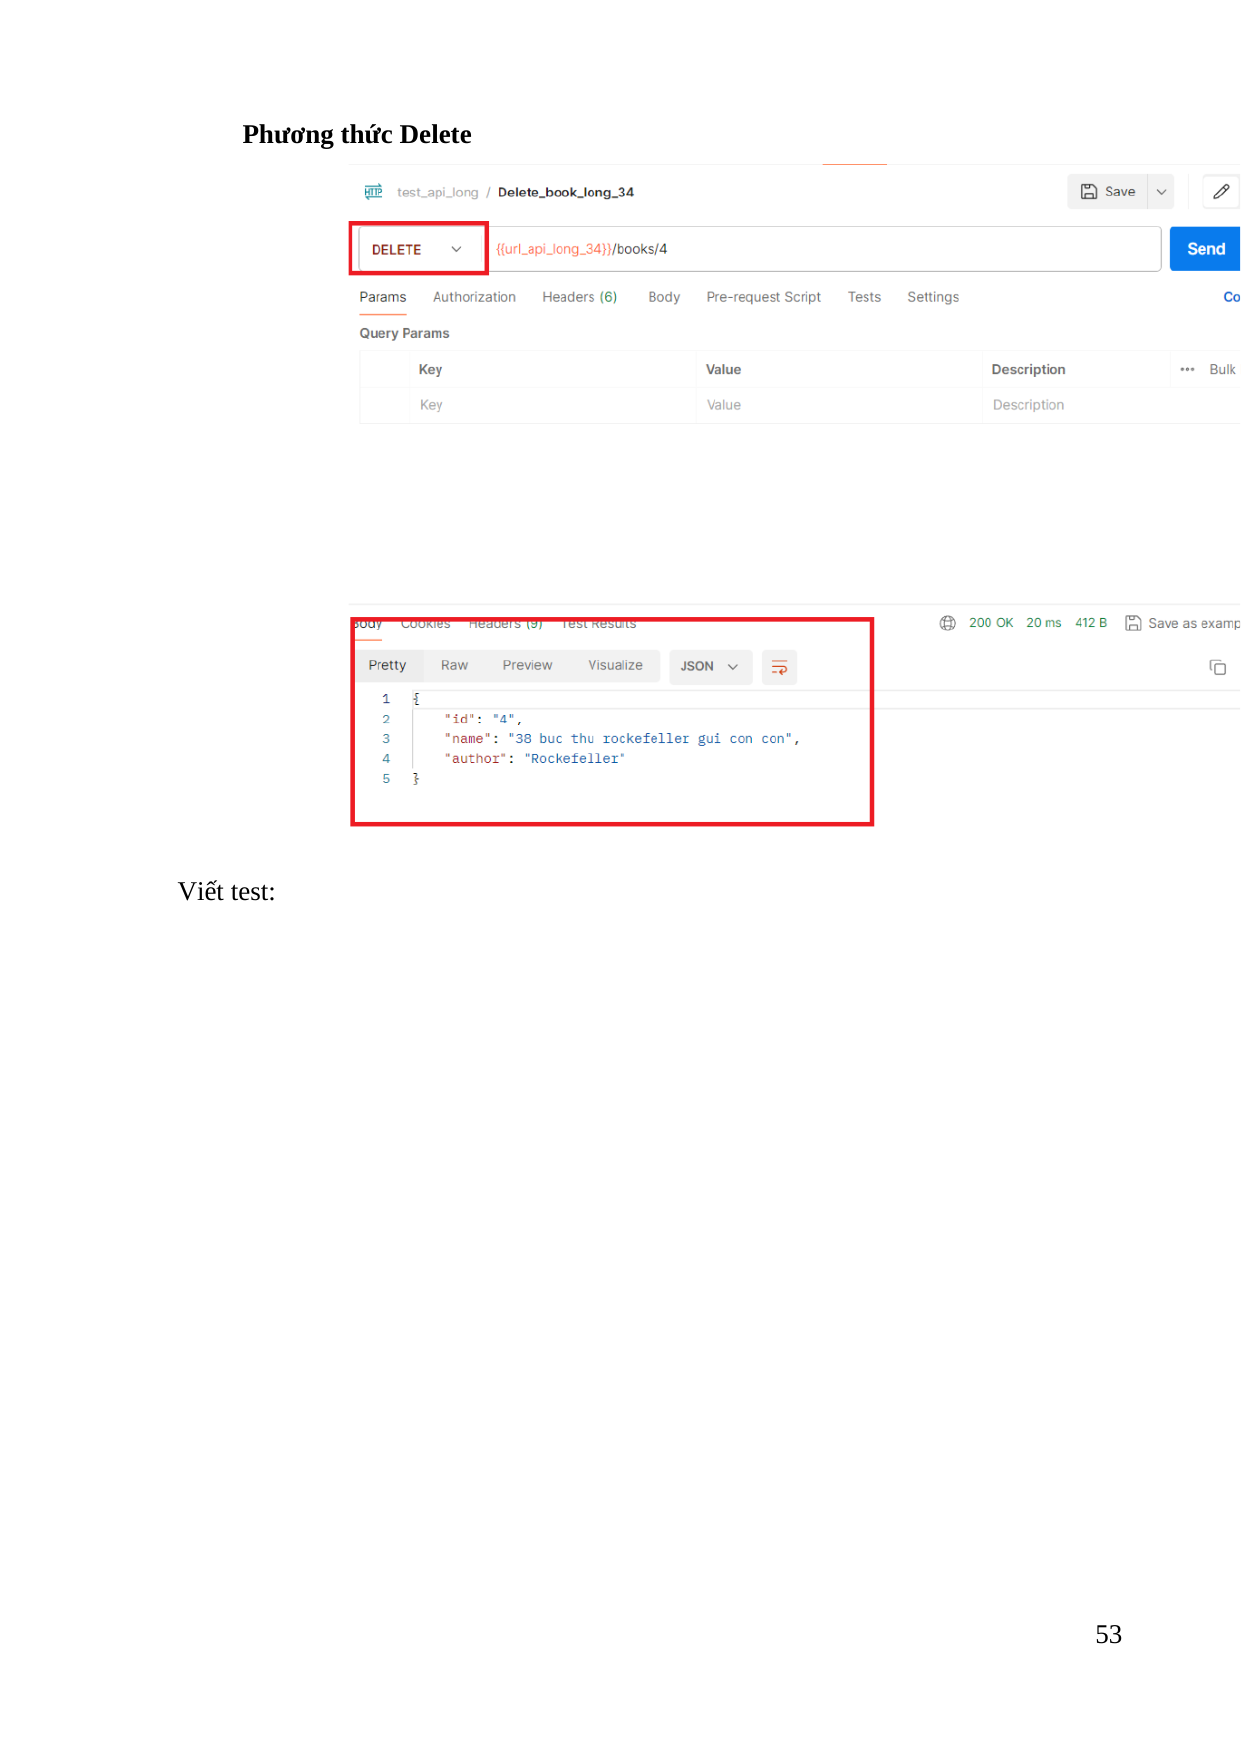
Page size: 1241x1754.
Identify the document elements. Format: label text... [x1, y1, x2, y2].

picture [348, 164, 1241, 847]
text Viết test: [177, 874, 1122, 906]
